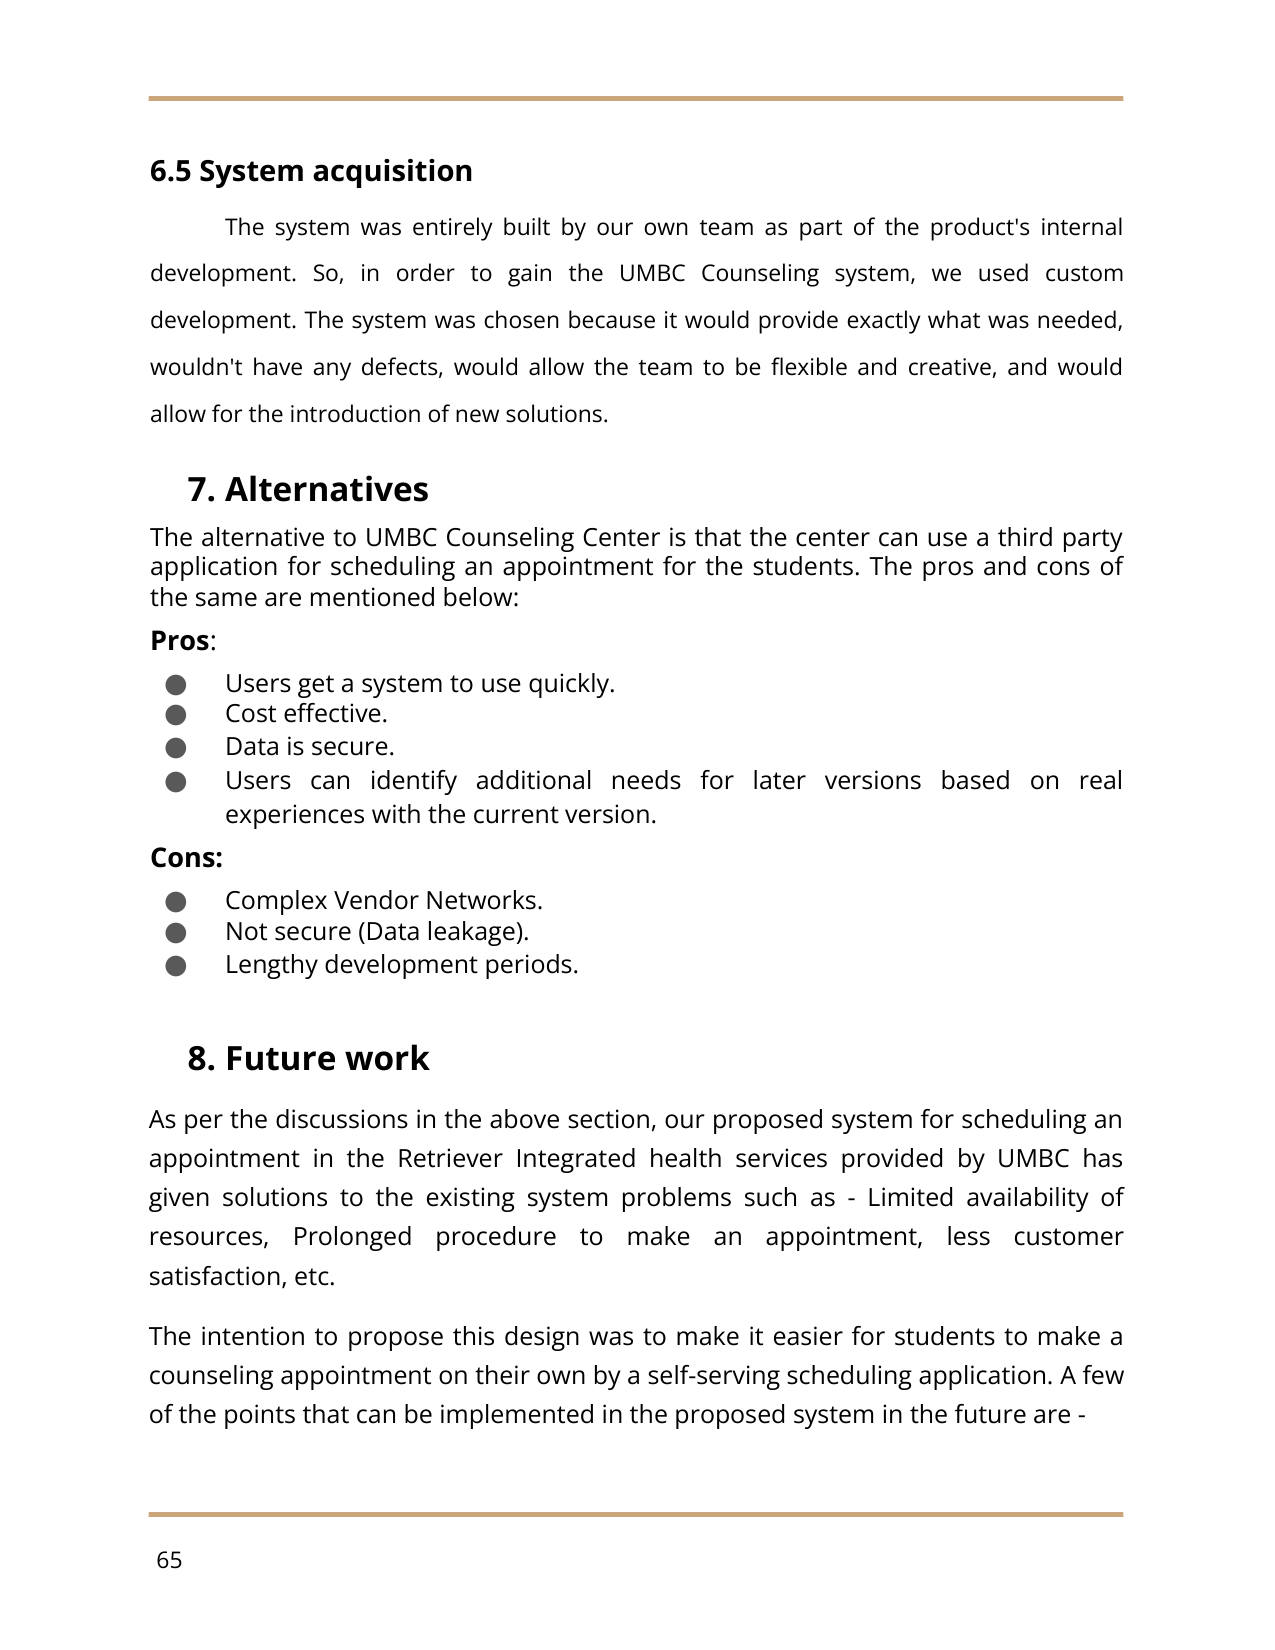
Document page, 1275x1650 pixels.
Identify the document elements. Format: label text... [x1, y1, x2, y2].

list Users can identify additional needs for later versions based on real experiences with the current version. [187, 763, 1125, 831]
list Users get a system to use quickly. [187, 668, 1125, 698]
text The alternative to UMBC Counseling Center is that the center can use a third party application for scheduling an appointment for the students. The pros and cons of the same are mentioned below: [150, 522, 1125, 614]
list Data is secure. [187, 729, 1125, 763]
subtitle 6.5 System acquisition [150, 150, 939, 190]
text As per the discussions in the above section, our proposed system for scheduling an appointment in the Retriever Integrated health services provided by UMBC has given solutions to the existing system problems such as - Limited availability of resources, Prolonged procedure to make an appointment, less customer satisfaction, etc. [148, 1101, 1125, 1292]
text Cons: [150, 841, 1125, 874]
list Cost effective. [187, 698, 1125, 729]
text The system was entirely built by our own team as part of the product's internal development. So, in order to gain the UMBC Counseling system, we used custom development. The system was chosen because it would provide exactly what was needed, wouldn't have any defects, would allow the team to be flexible and creative, and would allow for the introduction of new solutions. [150, 211, 1125, 429]
subtitle Alternatives [187, 466, 1125, 511]
list Complex Vendor Networks. [187, 885, 1125, 916]
text Pros: [150, 624, 1125, 657]
subtitle Future work [187, 1035, 1125, 1081]
picture [148, 1512, 1124, 1517]
list Lengthy development periods. [187, 946, 1125, 980]
picture [148, 96, 1124, 101]
list Not secure (Data leakage). [187, 916, 1125, 946]
text The intention to propose this design was to make it easier for students to make a counseling appointment on their own by a self-serving scheduling application. A few of the points that can be implemented in the proposed system in the future are - [148, 1318, 1125, 1431]
